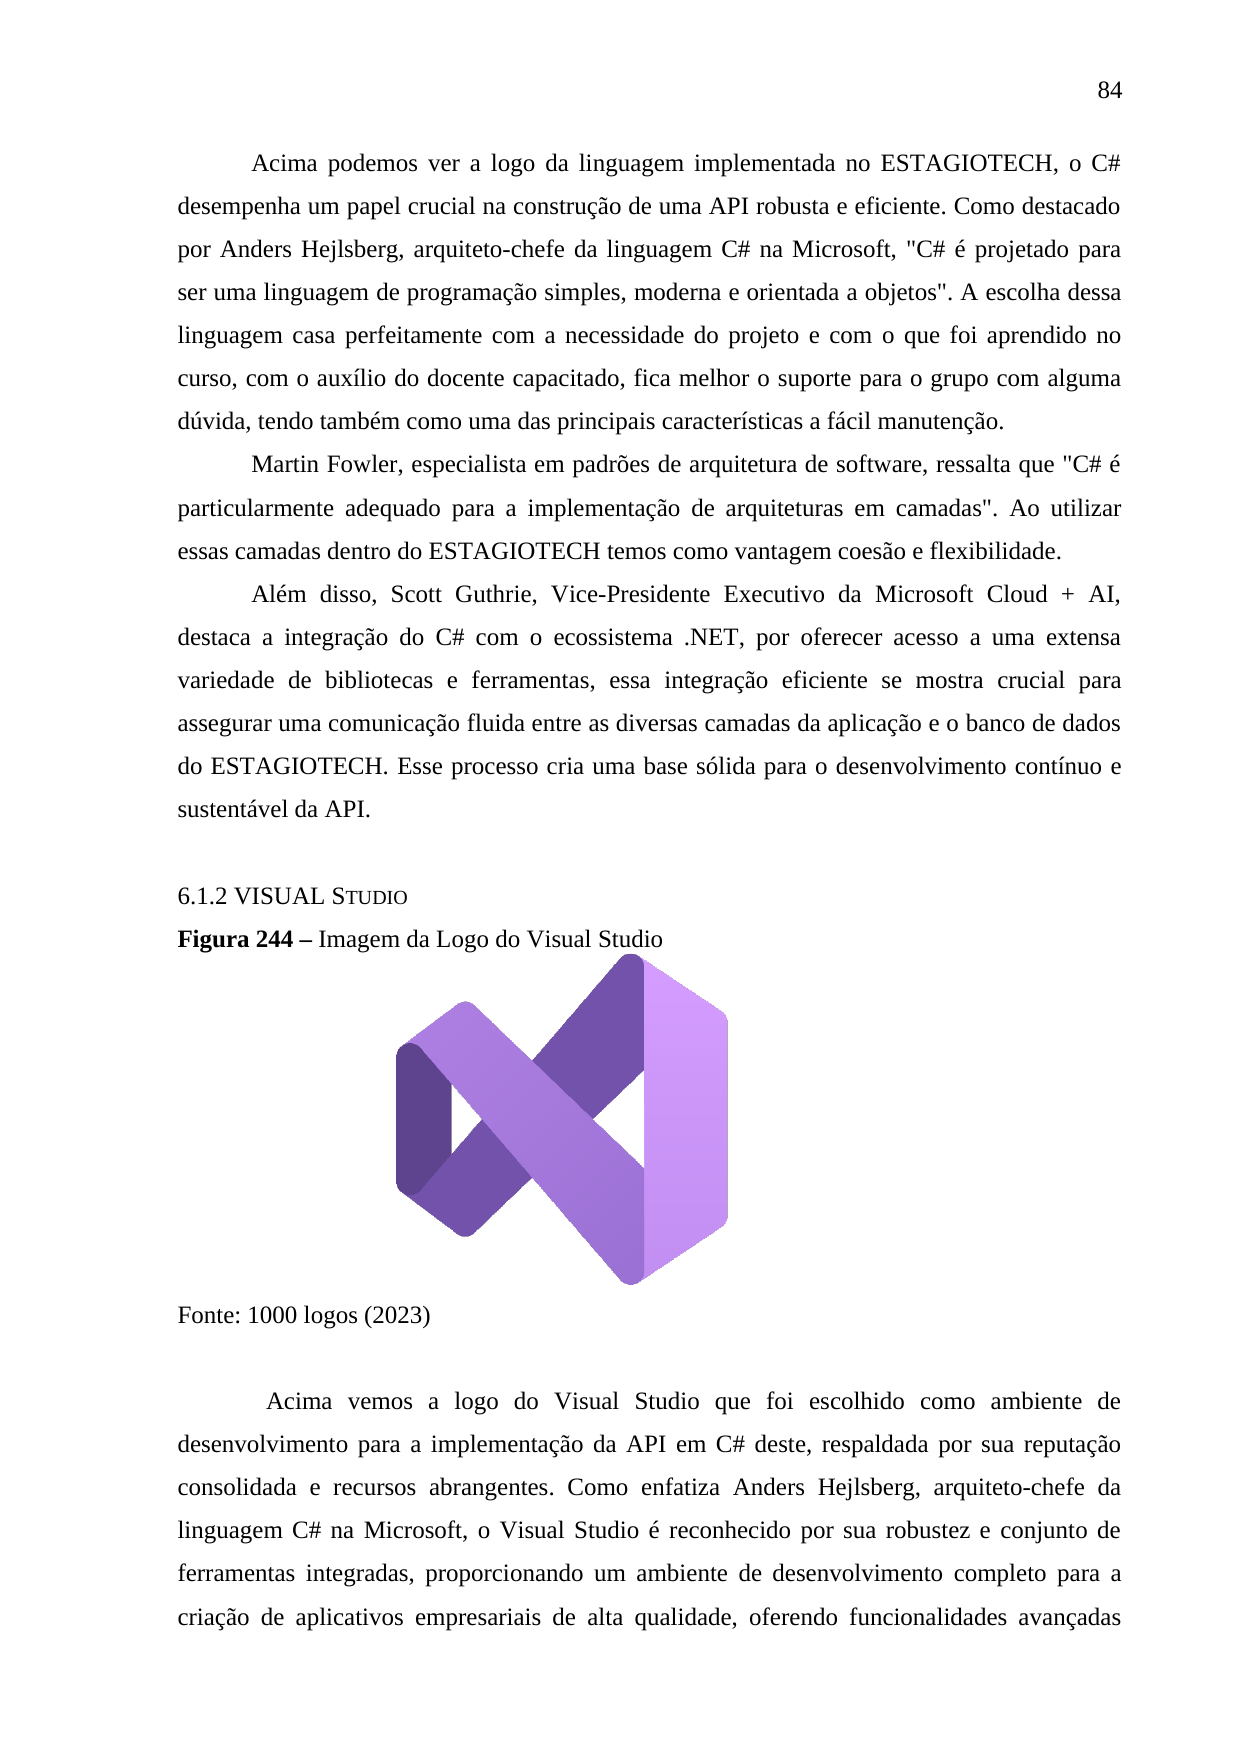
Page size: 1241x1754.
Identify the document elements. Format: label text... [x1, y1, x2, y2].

text Acima podemos ver a logo da linguagem implementada no ESTAGIOTECH, o C# desempenha um papel crucial na construção de uma API robusta e eficiente. Como destacado por Anders Hejlsberg, arquiteto-chefe da linguagem C# na Microsoft, "C# é projetado para ser uma linguagem de programação simples, moderna e orientada a objetos". A escolha dessa linguagem casa perfeitamente com a necessidade do projeto e com o que foi aprendido no curso, com o auxílio do docente capacitado, fica melhor o suporte para o grupo com alguma dúvida, tendo também como uma das principais características a fácil manutenção. [177, 148, 1122, 435]
text Além disso, Scott Guthrie, Vice-Presidente Executivo da Microsoft Cloud + AI, destaca a integração do C# com o ecossistema .NET, por oferecer acesso a uma extensa variedade de bibliotecas e ferramentas, essa integração eficiente se mostra crucial para assegurar uma comunicação fluida entre as diversas camadas da aplicação e o banco de dados do ESTAGIOTECH. Esse processo cria uma base sólida para o desenvolvimento contínuo e sustentável da API. [177, 579, 1122, 823]
text Fonte: 1000 logos (2023) [177, 1300, 1122, 1328]
text Figura 24 – Imagem da Logo do Visual Studio [177, 924, 1122, 953]
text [177, 1386, 1122, 1630]
text Martin Fowler, especialista em padrões de arquitetura de software, ressalta que "C# é particularmente adequado para a implementação de arquiteturas em camadas". Ao utilizar essas camadas dentro do ESTAGIOTECH temos como vantagem coesão e flexibilidade. [177, 449, 1122, 564]
picture [265, 952, 858, 1286]
subtitle 6.1.2 VISUAL Studio [177, 881, 1122, 909]
